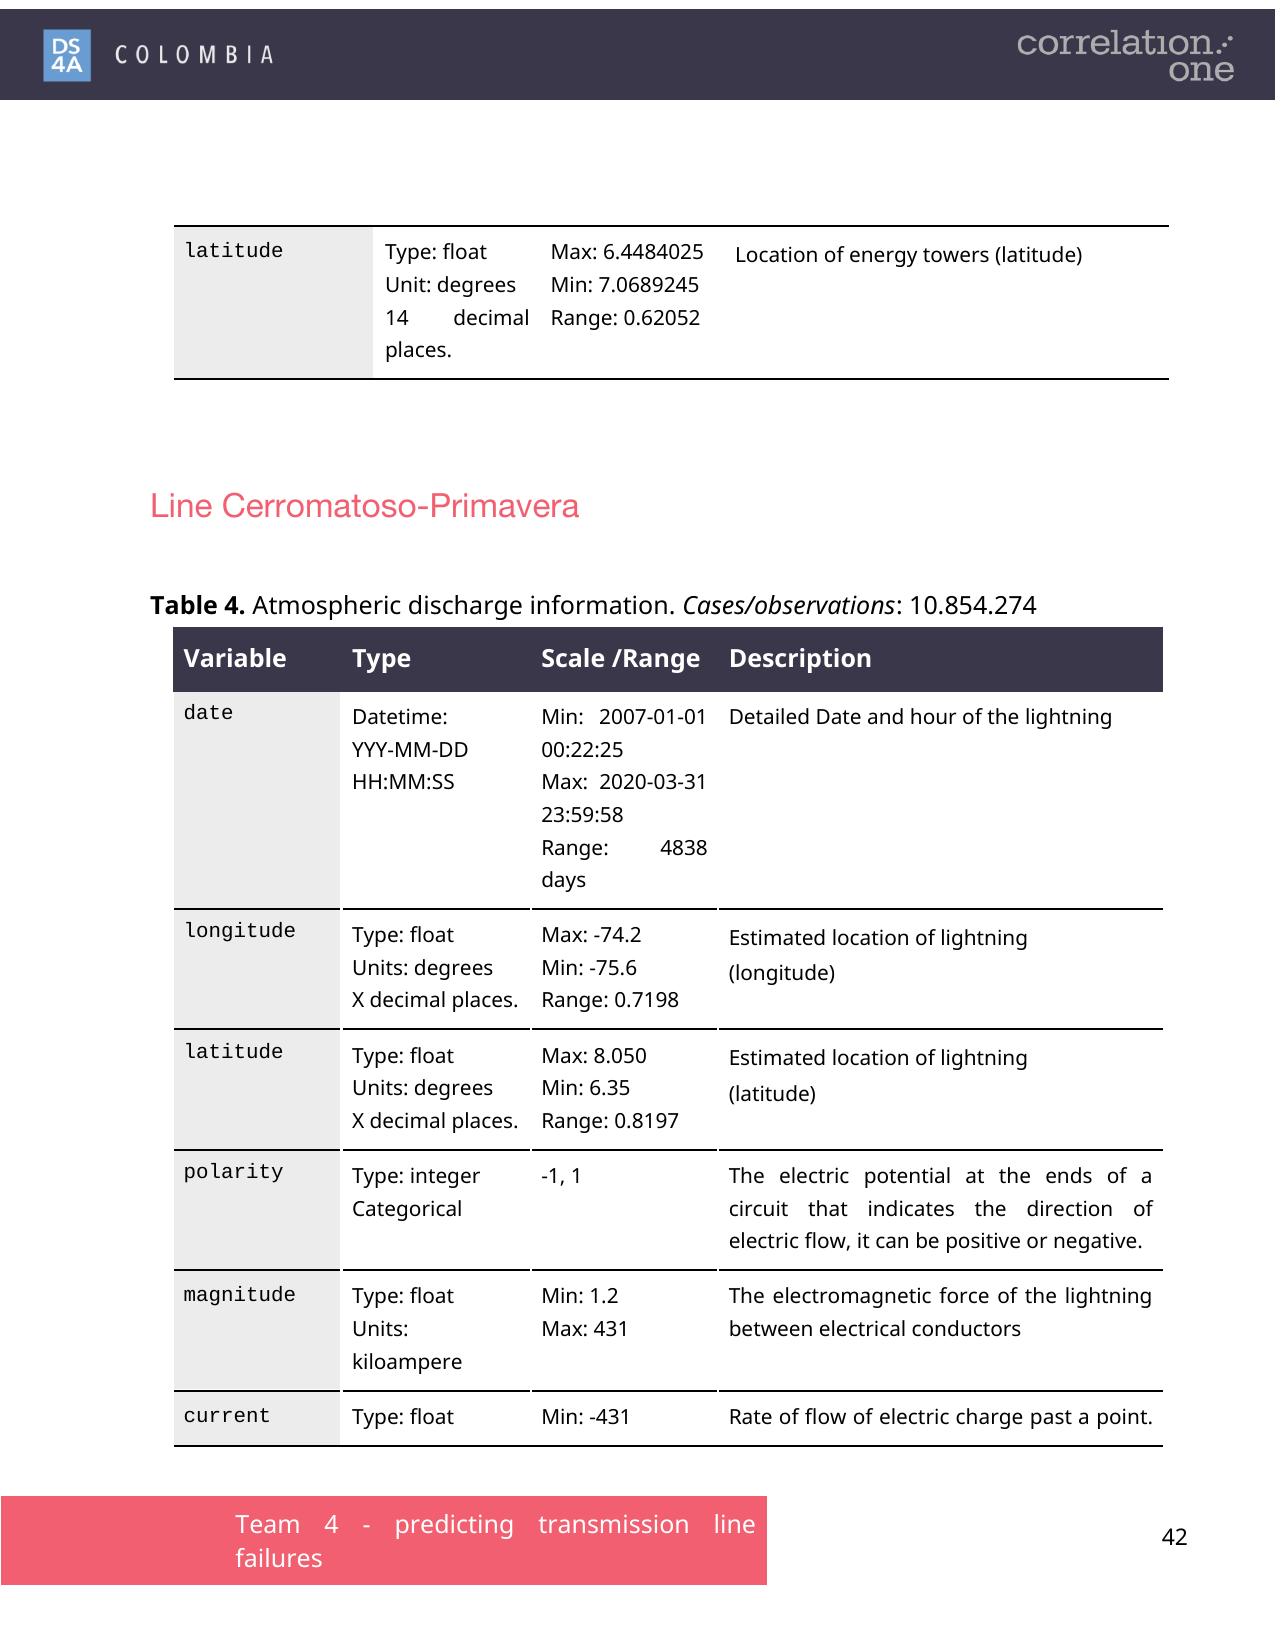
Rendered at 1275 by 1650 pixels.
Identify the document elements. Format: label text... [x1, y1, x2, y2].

table_cell Type: integer Categorical [343, 1151, 530, 1269]
table_cell Type: float Units: kiloampere [343, 1271, 530, 1389]
table_header Type [341, 627, 531, 692]
subtitle Line Cerromatoso-Primavera [150, 485, 1177, 527]
table_cell Min: 2007-01-01 00:22:25 Max: 2020-03-31 23:59:58 Range: 4838 days [532, 692, 717, 908]
table_cell The electric potential at the ends of a circuit that indicates the direction of electric flow, it can be positive or negative. [719, 1151, 1163, 1269]
table_cell Datetime: YYY-MM-DD HH:MM:SS [343, 692, 530, 908]
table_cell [532, 1392, 717, 1445]
table_header Description [718, 627, 1163, 692]
table_cell Estimated location of lightning (longitude) [719, 910, 1163, 1028]
table_header Variable [173, 627, 341, 692]
table_cell date [174, 692, 340, 908]
table_cell Detailed Date and hour of the lightning [719, 692, 1163, 908]
text Table 4. Atmospheric discharge information. Cases/observations: 10.854.274 [150, 588, 1177, 622]
table_cell The electromagnetic force of the lightning between electrical conductors [719, 1271, 1163, 1389]
table_cell Estimated location of lightning (latitude) [719, 1030, 1163, 1149]
picture [0, 9, 1275, 100]
table_cell longitude [174, 910, 340, 1028]
table_cell Max: -74.2 Min: -75.6 Range: 0.7198 [532, 910, 717, 1028]
table_cell magnitude [174, 1271, 340, 1389]
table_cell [719, 1392, 1163, 1445]
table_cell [375, 227, 539, 378]
table_cell Min: 1.2 Max: 431 [532, 1271, 717, 1389]
table_cell latitude [174, 227, 373, 378]
table_cell Type: float Units: degrees X decimal places. [343, 910, 530, 1028]
table_cell current [174, 1392, 340, 1445]
table_cell Max: 6.4484025 Min: 7.0689245 Range: 0.62052 [541, 227, 723, 378]
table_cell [343, 1392, 530, 1445]
table_cell Max: 8.050 Min: 6.35 Range: 0.8197 [532, 1030, 717, 1149]
table_cell polarity [174, 1151, 340, 1269]
table_cell -1, 1 [532, 1151, 717, 1269]
table_cell Type: float Units: degrees X decimal places. [343, 1030, 530, 1149]
table_header Scale /Range [531, 627, 718, 692]
table_cell latitude [174, 1030, 340, 1149]
table_cell Location of energy towers (latitude) [725, 227, 1169, 378]
